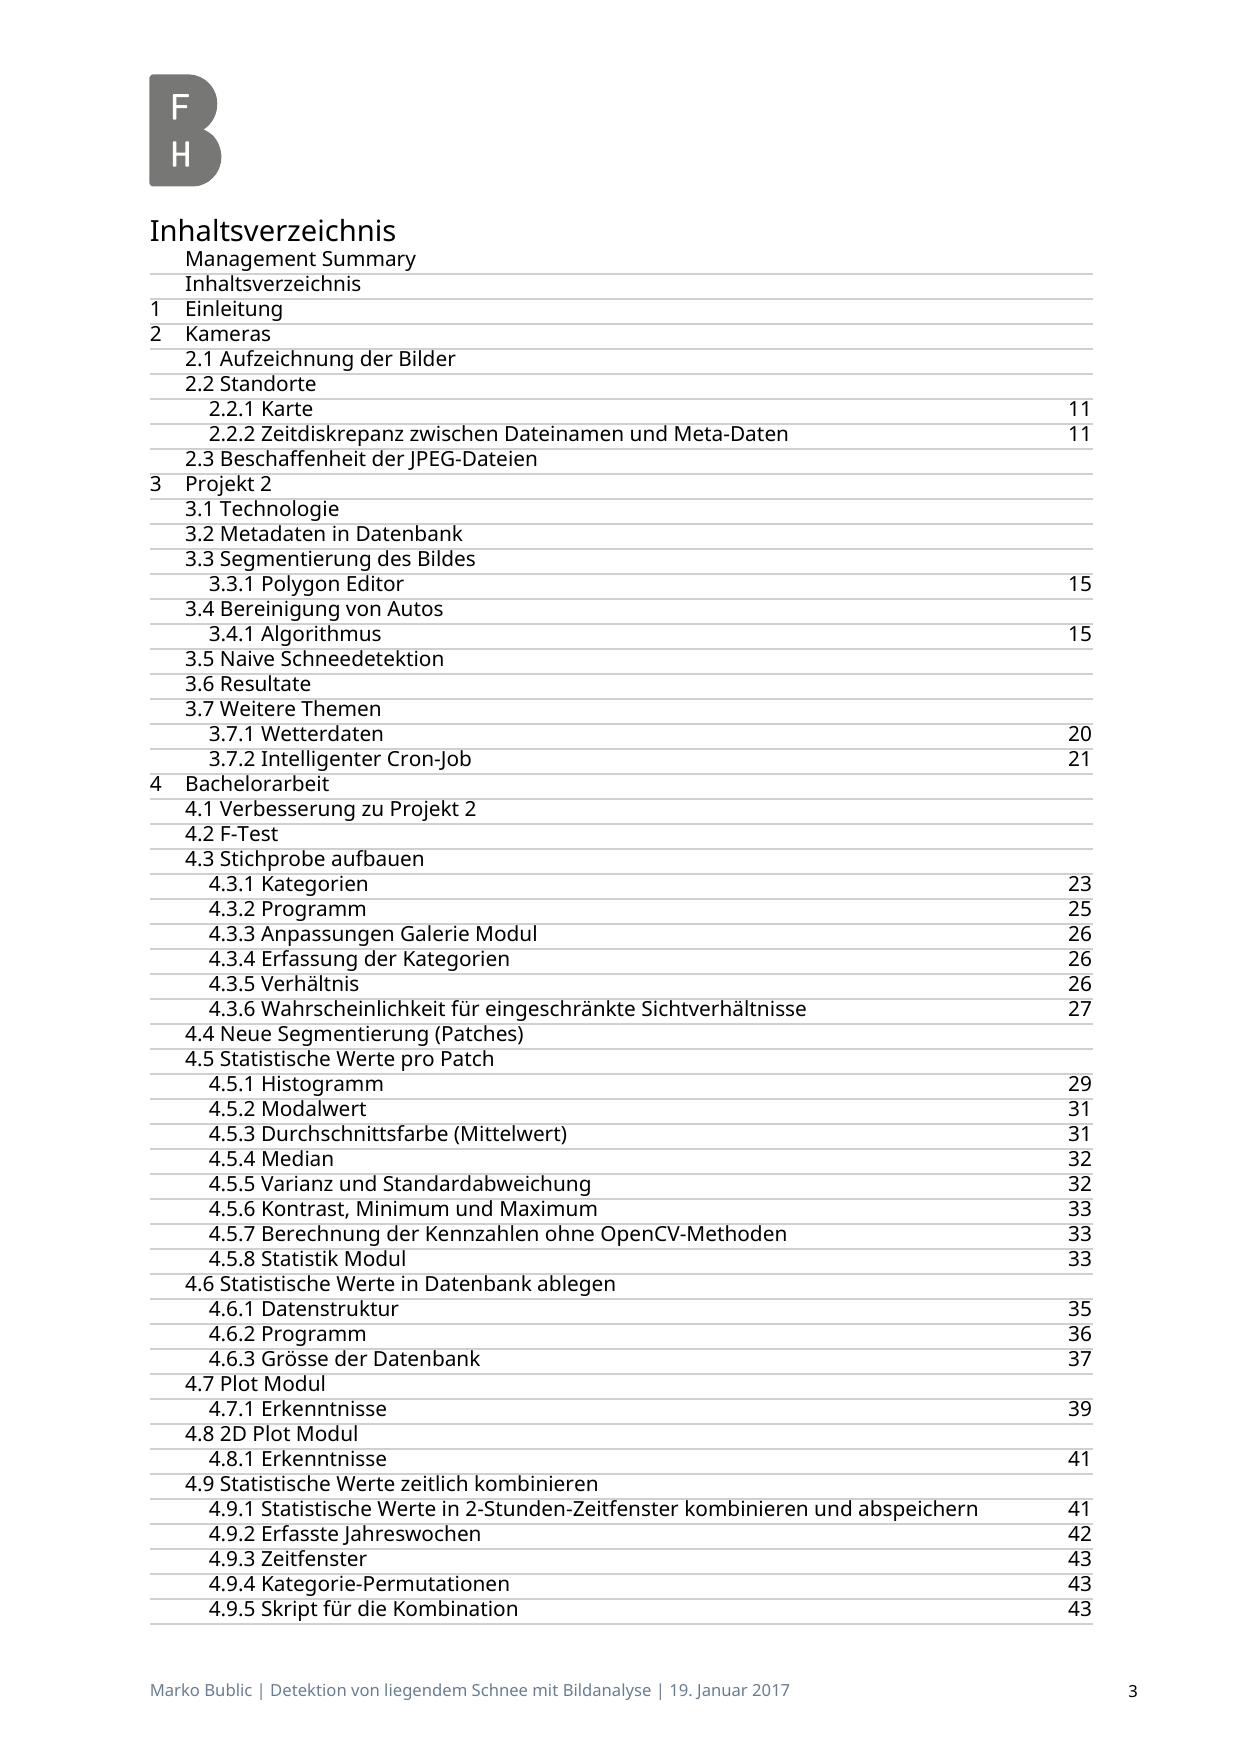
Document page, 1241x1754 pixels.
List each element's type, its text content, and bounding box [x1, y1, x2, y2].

text 4.6.2 Programm 36 [149, 1325, 1093, 1350]
text 3.3 Segmentierung des Bildes 14 [149, 550, 1093, 575]
text 4.2 F-Test 23 [149, 825, 1093, 850]
text 4.9.4 Kategorie-Permutationen 43 [149, 1575, 1093, 1600]
text 3 Projekt 2 13 [149, 475, 1093, 500]
text 4.3 Stichprobe aufbauen 23 [149, 850, 1093, 875]
text 4.9.5 Skript für die Kombination 43 [149, 1600, 1093, 1625]
text 4.3.2 Programm 25 [149, 900, 1093, 925]
text 2.1 Aufzeichnung der Bilder 6 [149, 350, 1093, 375]
text 4.9.3 Zeitfenster 43 [149, 1550, 1093, 1575]
text 2 Kameras 6 [149, 325, 1093, 350]
text 3.2 Metadaten in Datenbank 13 [149, 525, 1093, 550]
text 4.5.8 Statistik Modul 33 [149, 1250, 1093, 1275]
text 3.1 Technologie 13 [149, 500, 1093, 525]
text Management Summary 2 [149, 250, 1093, 275]
text 4.7 Plot Modul 37 [149, 1375, 1093, 1400]
text 4.8.1 Erkenntnisse 41 [149, 1450, 1093, 1475]
text 3.4.1 Algorithmus 15 [149, 625, 1093, 650]
text 1 Einleitung 5 [149, 300, 1093, 325]
text 4.3.4 Erfassung der Kategorien 26 [149, 950, 1093, 975]
text 4 Bachelorarbeit 22 [149, 775, 1093, 800]
text 3.6 Resultate 20 [149, 675, 1093, 700]
text 4.6 Statistische Werte in Datenbank ablegen 35 [149, 1275, 1093, 1300]
text 2.2 Standorte 6 [149, 375, 1093, 400]
text 3.3.1 Polygon Editor 15 [149, 575, 1093, 600]
text 4.9.1 Statistische Werte in 2-Stunden-Zeitfenster kombinieren und abspeichern 41 [149, 1500, 1093, 1525]
text 2.2.2 Zeitdiskrepanz zwischen Dateinamen und Meta-Daten 11 [149, 425, 1093, 450]
text 3.5 Naive Schneedetektion 19 [149, 650, 1093, 675]
text 4.6.3 Grösse der Datenbank 37 [149, 1350, 1093, 1375]
text 4.5.2 Modalwert 31 [149, 1100, 1093, 1125]
text 4.7.1 Erkenntnisse 39 [149, 1400, 1093, 1425]
text 3.7.2 Intelligenter Cron-Job 21 [149, 750, 1093, 775]
text 4.9 Statistische Werte zeitlich kombinieren 41 [149, 1475, 1093, 1500]
text 4.6.1 Datenstruktur 35 [149, 1300, 1093, 1325]
text 4.5.6 Kontrast, Minimum und Maximum 33 [149, 1200, 1093, 1225]
text 4.5 Statistische Werte pro Patch 29 [149, 1050, 1093, 1075]
text 2.2.1 Karte 11 [149, 400, 1093, 425]
text 4.3.5 Verhältnis 26 [149, 975, 1093, 1000]
text 2.3 Beschaffenheit der JPEG-Dateien 12 [149, 450, 1093, 475]
text 4.5.1 Histogramm 29 [149, 1075, 1093, 1100]
text 4.5.3 Durchschnittsfarbe (Mittelwert) 31 [149, 1125, 1093, 1150]
text 4.4 Neue Segmentierung (Patches) 29 [149, 1025, 1093, 1050]
text 4.1 Verbesserung zu Projekt 2 22 [149, 800, 1093, 825]
text 4.5.4 Median 32 [149, 1150, 1093, 1175]
text 4.3.6 Wahrscheinlichkeit für eingeschränkte Sichtverhältnisse 27 [149, 1000, 1093, 1025]
text 4.3.1 Kategorien 23 [149, 875, 1093, 900]
text 3.7.1 Wetterdaten 20 [149, 725, 1093, 750]
text 4.5.5 Varianz und Standardabweichung 32 [149, 1175, 1093, 1200]
text 3.7 Weitere Themen 20 [149, 700, 1093, 725]
text Inhaltsverzeichnis [149, 210, 1093, 250]
text 4.9.2 Erfasste Jahreswochen 42 [149, 1525, 1093, 1550]
text 4.3.3 Anpassungen Galerie Modul 26 [149, 925, 1093, 950]
text 4.8 2D Plot Modul 39 [149, 1425, 1093, 1450]
text Inhaltsverzeichnis 3 [149, 275, 1093, 300]
text 4.5.7 Berechnung der Kennzahlen ohne OpenCV-Methoden 33 [149, 1225, 1093, 1250]
text 3.4 Bereinigung von Autos 15 [149, 600, 1093, 625]
